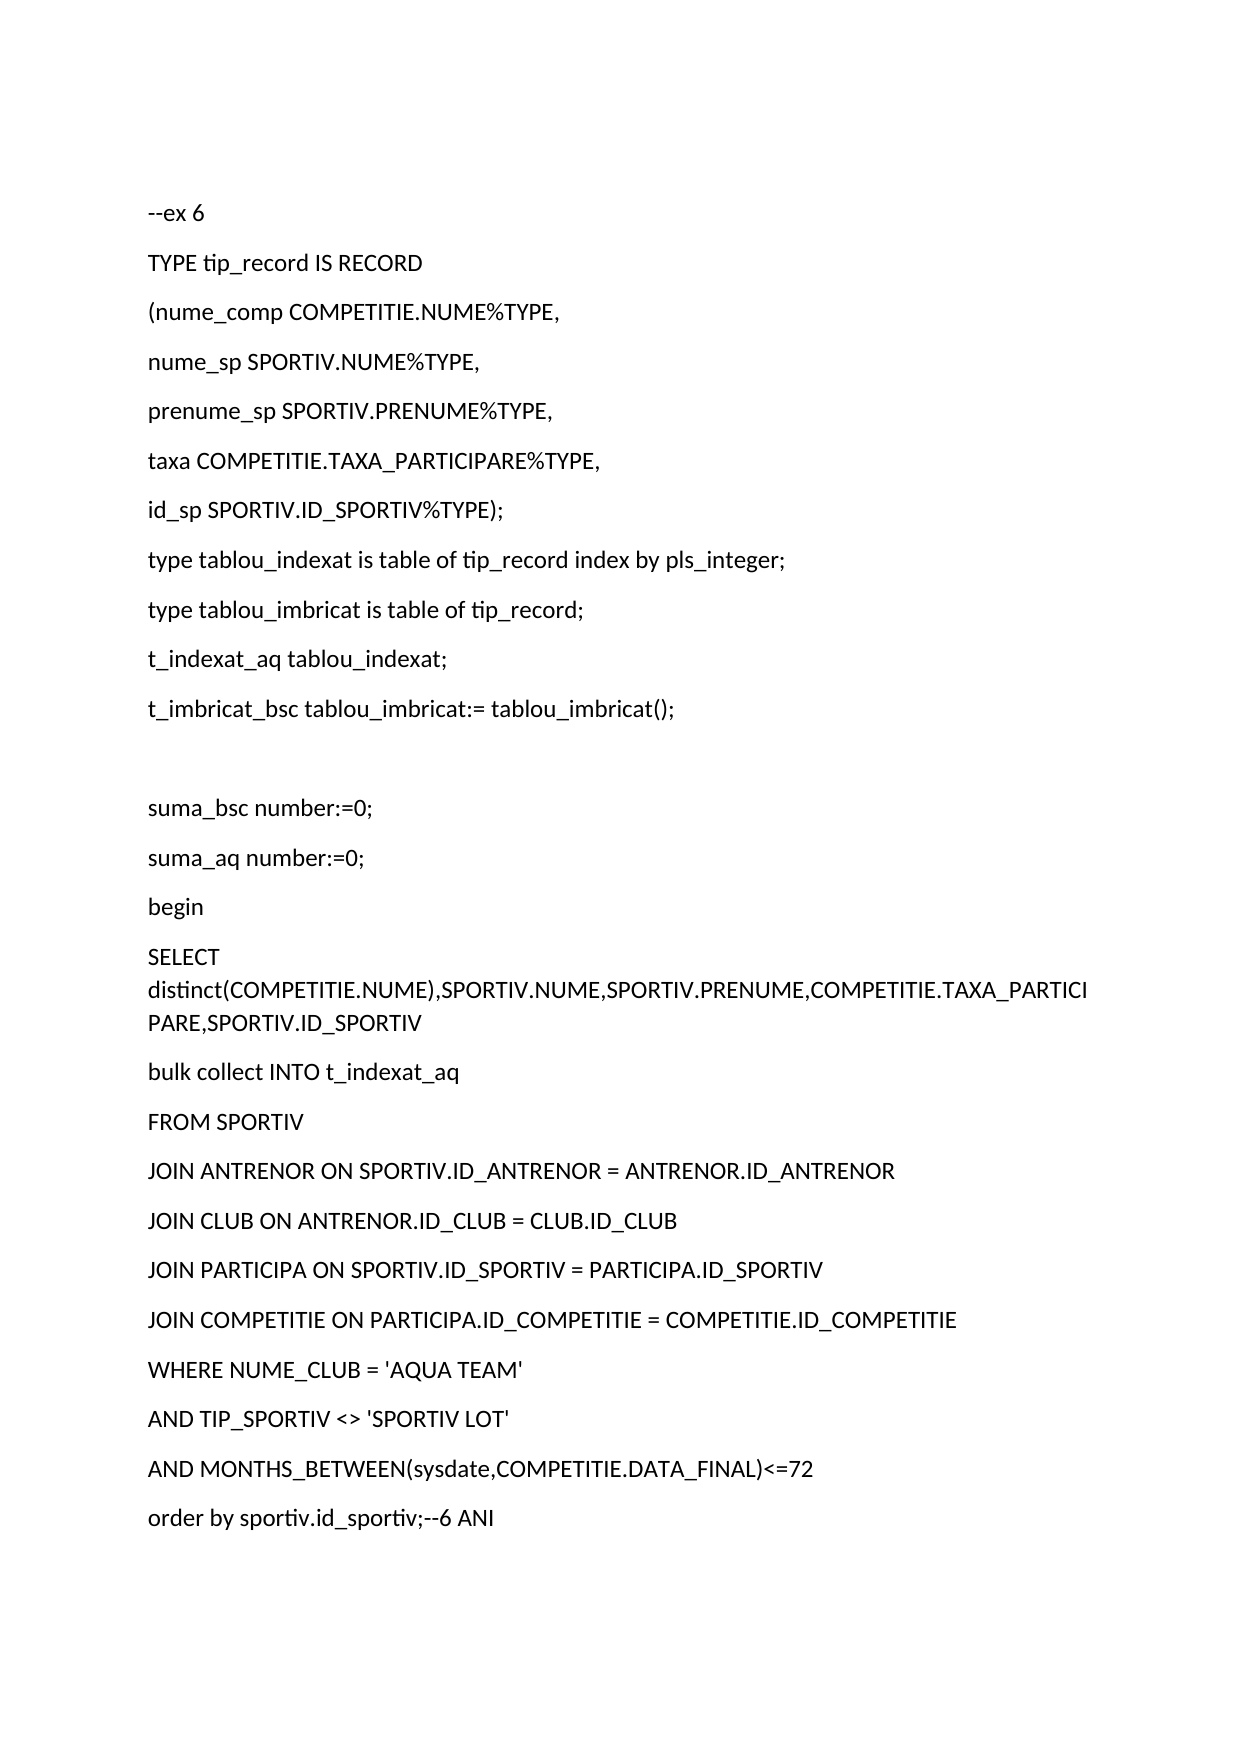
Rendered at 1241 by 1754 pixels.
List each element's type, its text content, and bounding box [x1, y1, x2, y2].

text bulk collect INTO t_indexat_aq [148, 1056, 1093, 1087]
text t_indexat_aq tablou_indexat; [148, 643, 1093, 674]
text id_sp SPORTIV.ID_SPORTIV%TYPE); [148, 495, 1093, 525]
text suma_bsc number:=0; [148, 792, 1093, 823]
text type tablou_imbricat is table of tip_record; [148, 594, 1093, 624]
text t_imbricat_bsc tablou_imbricat:= tablou_imbricat(); [148, 693, 1093, 723]
text taxa COMPETITIE.TAXA_PARTICIPARE%TYPE, [148, 445, 1093, 476]
text WHERE NUME_CLUB = 'AQUA TEAM' [148, 1354, 1093, 1384]
text nume_sp SPORTIV.NUME%TYPE, [148, 346, 1093, 376]
text AND TIP_SPORTIV <> 'SPORTIV LOT' [148, 1403, 1093, 1434]
text JOIN ANTRENOR ON SPORTIV.ID_ANTRENOR = ANTRENOR.ID_ANTRENOR [148, 1156, 1093, 1186]
text JOIN PARTICIPA ON SPORTIV.ID_SPORTIV = PARTICIPA.ID_SPORTIV [148, 1255, 1093, 1285]
text SELECT distinct(COMPETITIE.NUME),SPORTIV.NUME,SPORTIV.PRENUME,COMPETITIE.TAXA_PARTICIPARE,SPORTIV.ID_SPORTIV [148, 941, 1093, 1037]
text AND MONTHS_BETWEEN(sysdate,COMPETITIE.DATA_FINAL)<=72 [148, 1453, 1093, 1483]
text --ex 6 [148, 197, 1093, 228]
text begin [148, 891, 1093, 922]
text prenume_sp SPORTIV.PRENUME%TYPE, [148, 396, 1093, 426]
text type tablou_indexat is table of tip_record index by pls_integer; [148, 544, 1093, 575]
text TYPE tip_record IS RECORD [148, 247, 1093, 277]
text (nume_comp COMPETITIE.NUME%TYPE, [148, 296, 1093, 327]
text JOIN CLUB ON ANTRENOR.ID_CLUB = CLUB.ID_CLUB [148, 1205, 1093, 1236]
text suma_aq number:=0; [148, 842, 1093, 872]
text FROM SPORTIV [148, 1106, 1093, 1136]
text order by sportiv.id_sportiv;--6 ANI [148, 1503, 1093, 1533]
text JOIN COMPETITIE ON PARTICIPA.ID_COMPETITIE = COMPETITIE.ID_COMPETITIE [148, 1304, 1093, 1335]
